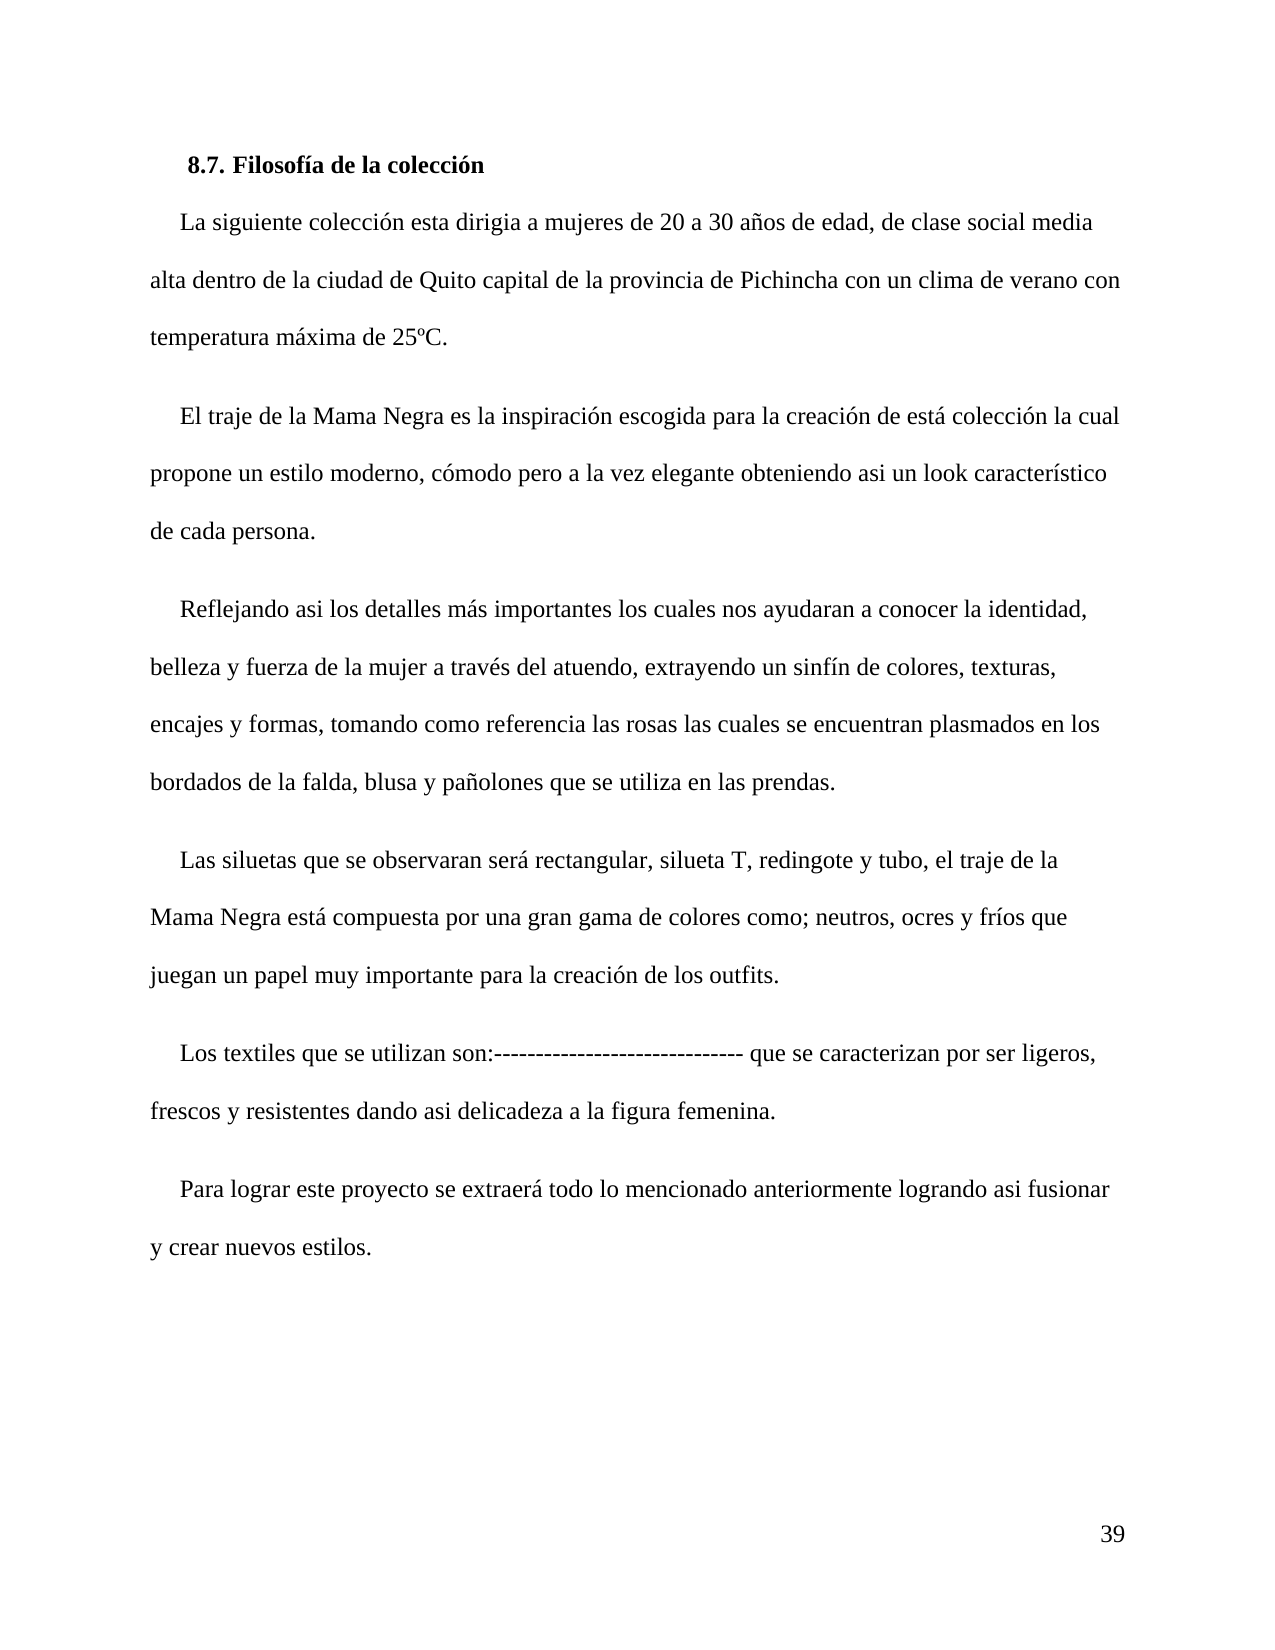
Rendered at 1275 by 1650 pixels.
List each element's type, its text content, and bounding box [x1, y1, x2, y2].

text Las siluetas que se observaran será rectangular, silueta T, redingote y tubo, el traje de la Mama Negra está compuesta por una gran gama de colores como; neutros, ocres y fríos que juegan un papel muy importante para la creación de los outfits. [150, 845, 1125, 989]
text Los textiles que se utilizan son:------------------------------ que se caracterizan por ser ligeros, frescos y resistentes dando asi delicadeza a la figura femenina. [150, 1038, 1125, 1124]
text El traje de la Mama Negra es la inspiración escogida para la creación de está colección la cual propone un estilo moderno, cómodo pero a la vez elegante obteniendo asi un look característico de cada persona. [150, 401, 1125, 544]
text Para lograr este proyecto se extraerá todo lo mencionado anteriormente logrando asi fusionar y crear nuevos estilos. [150, 1174, 1125, 1260]
text La siguiente colección esta dirigia a mujeres de 20 a 30 años de edad, de clase social media alta dentro de la ciudad de Quito capital de la provincia de Pichincha con un clima de verano con temperatura máxima de 25ºC. [150, 207, 1125, 351]
list Filosofía de la colección [187, 150, 1125, 179]
text Reflejando asi los detalles más importantes los cuales nos ayudaran a conocer la identidad, belleza y fuerza de la mujer a través del atuendo, extrayendo un sinfín de colores, texturas, encajes y formas, tomando como referencia las rosas las cuales se encuentran plasmados en los bordados de la falda, blusa y pañolones que se utiliza en las prendas. [150, 594, 1125, 795]
